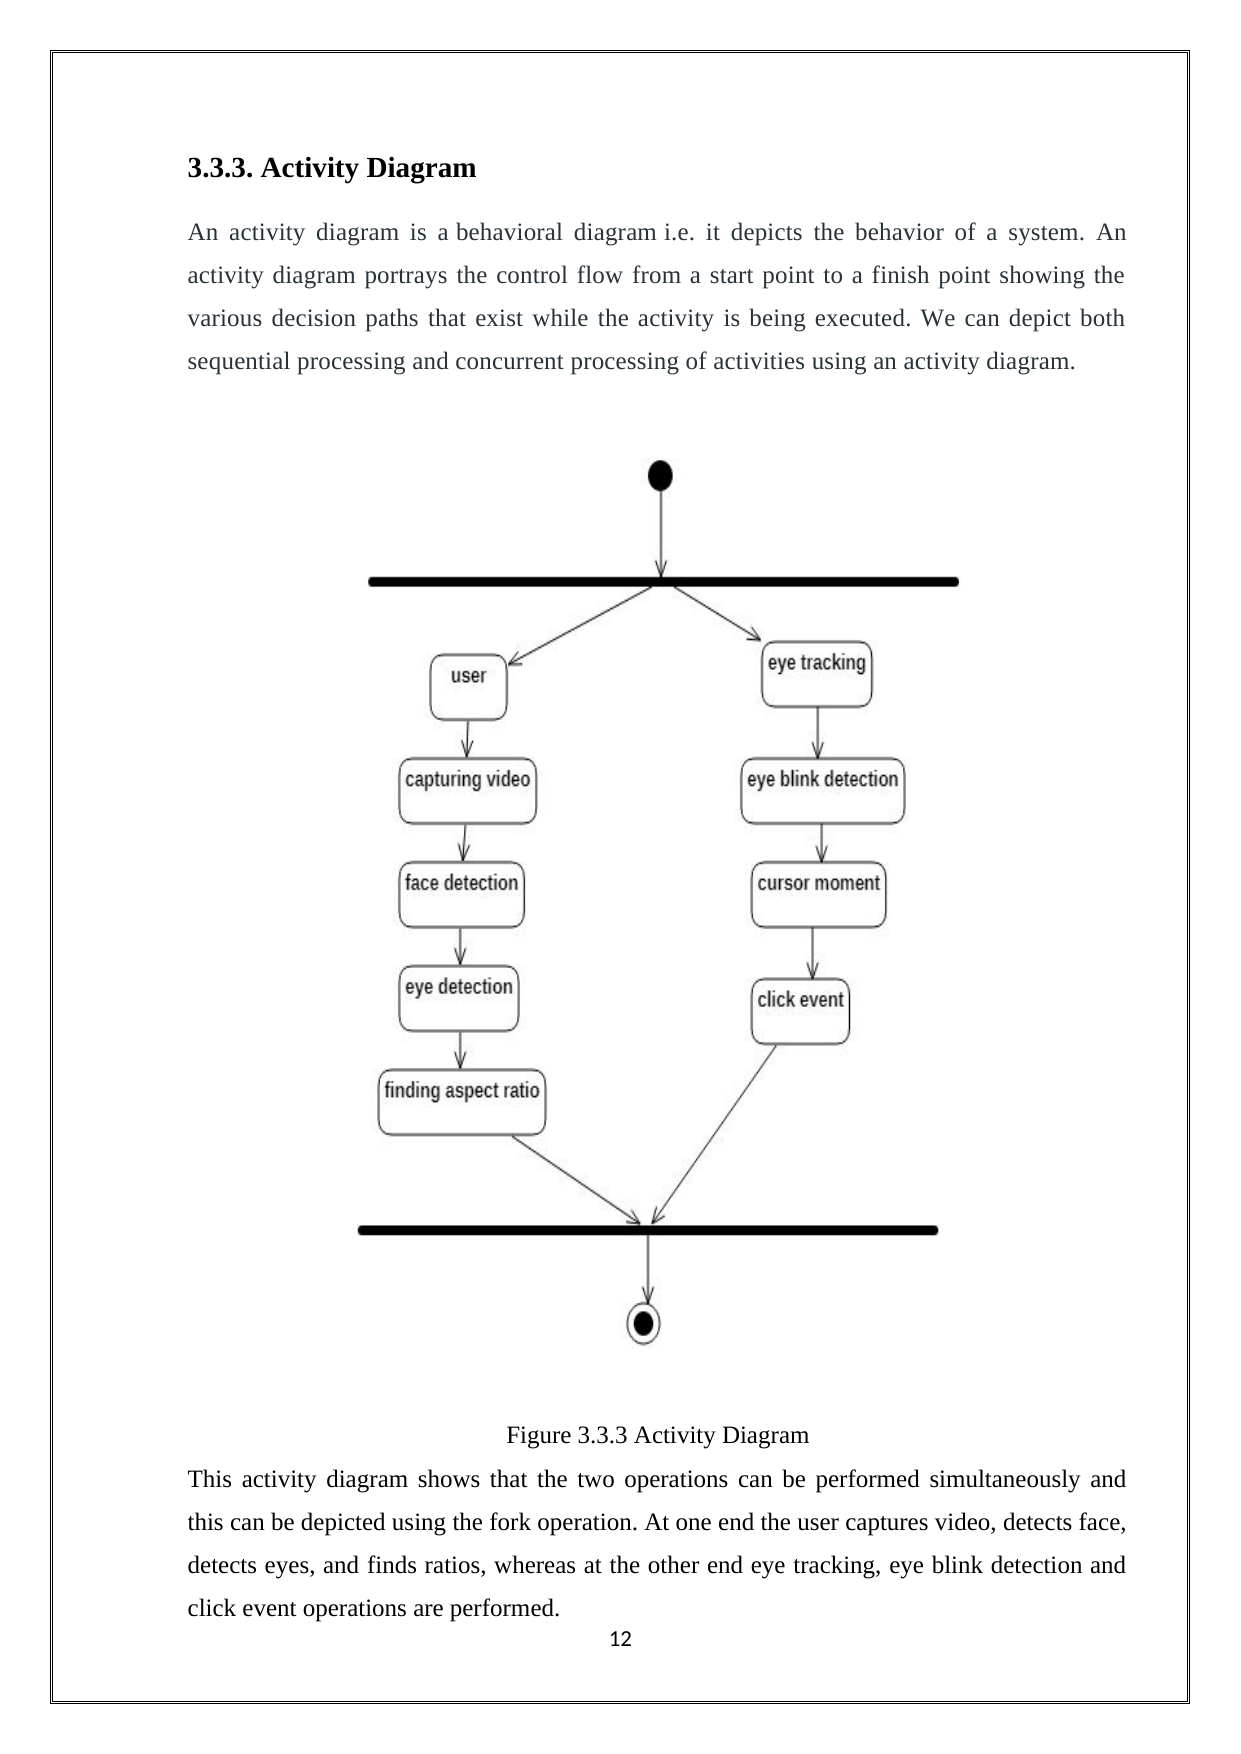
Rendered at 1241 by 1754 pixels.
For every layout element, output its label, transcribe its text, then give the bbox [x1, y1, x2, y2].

text This activity diagram shows that the two operations can be performed simultaneously and this can be depicted using the fork operation. At one end the user captures video, detects face, detects eyes, and finds ratios, whereas at the other end eye tracking, eye blink detection and click event operations are performed. [187, 1464, 1128, 1622]
text 3.3.3. Activity Diagram [187, 150, 1128, 183]
text An activity diagram is a behavioral diagram i.e. it depicts the behavior of a system. An activity diagram portrays the control flow from a start point to a finish point showing the various decision paths that exist while the activity is being executed. We can depict both sequential processing and concurrent processing of activities using an activity diagram. [187, 316, 1128, 375]
text Figure 3.3.3 Activity Diagram [187, 1421, 1128, 1449]
text An activity diagram is a behavioral diagram i.e. it depicts the behavior of a system. An activity diagram portrays the control flow from a start point to a finish point showing the various decision paths that exist while the activity is being executed. We can depict both sequential processing and concurrent processing of activities using an activity diagram. [187, 240, 1128, 315]
picture [257, 447, 1007, 1349]
